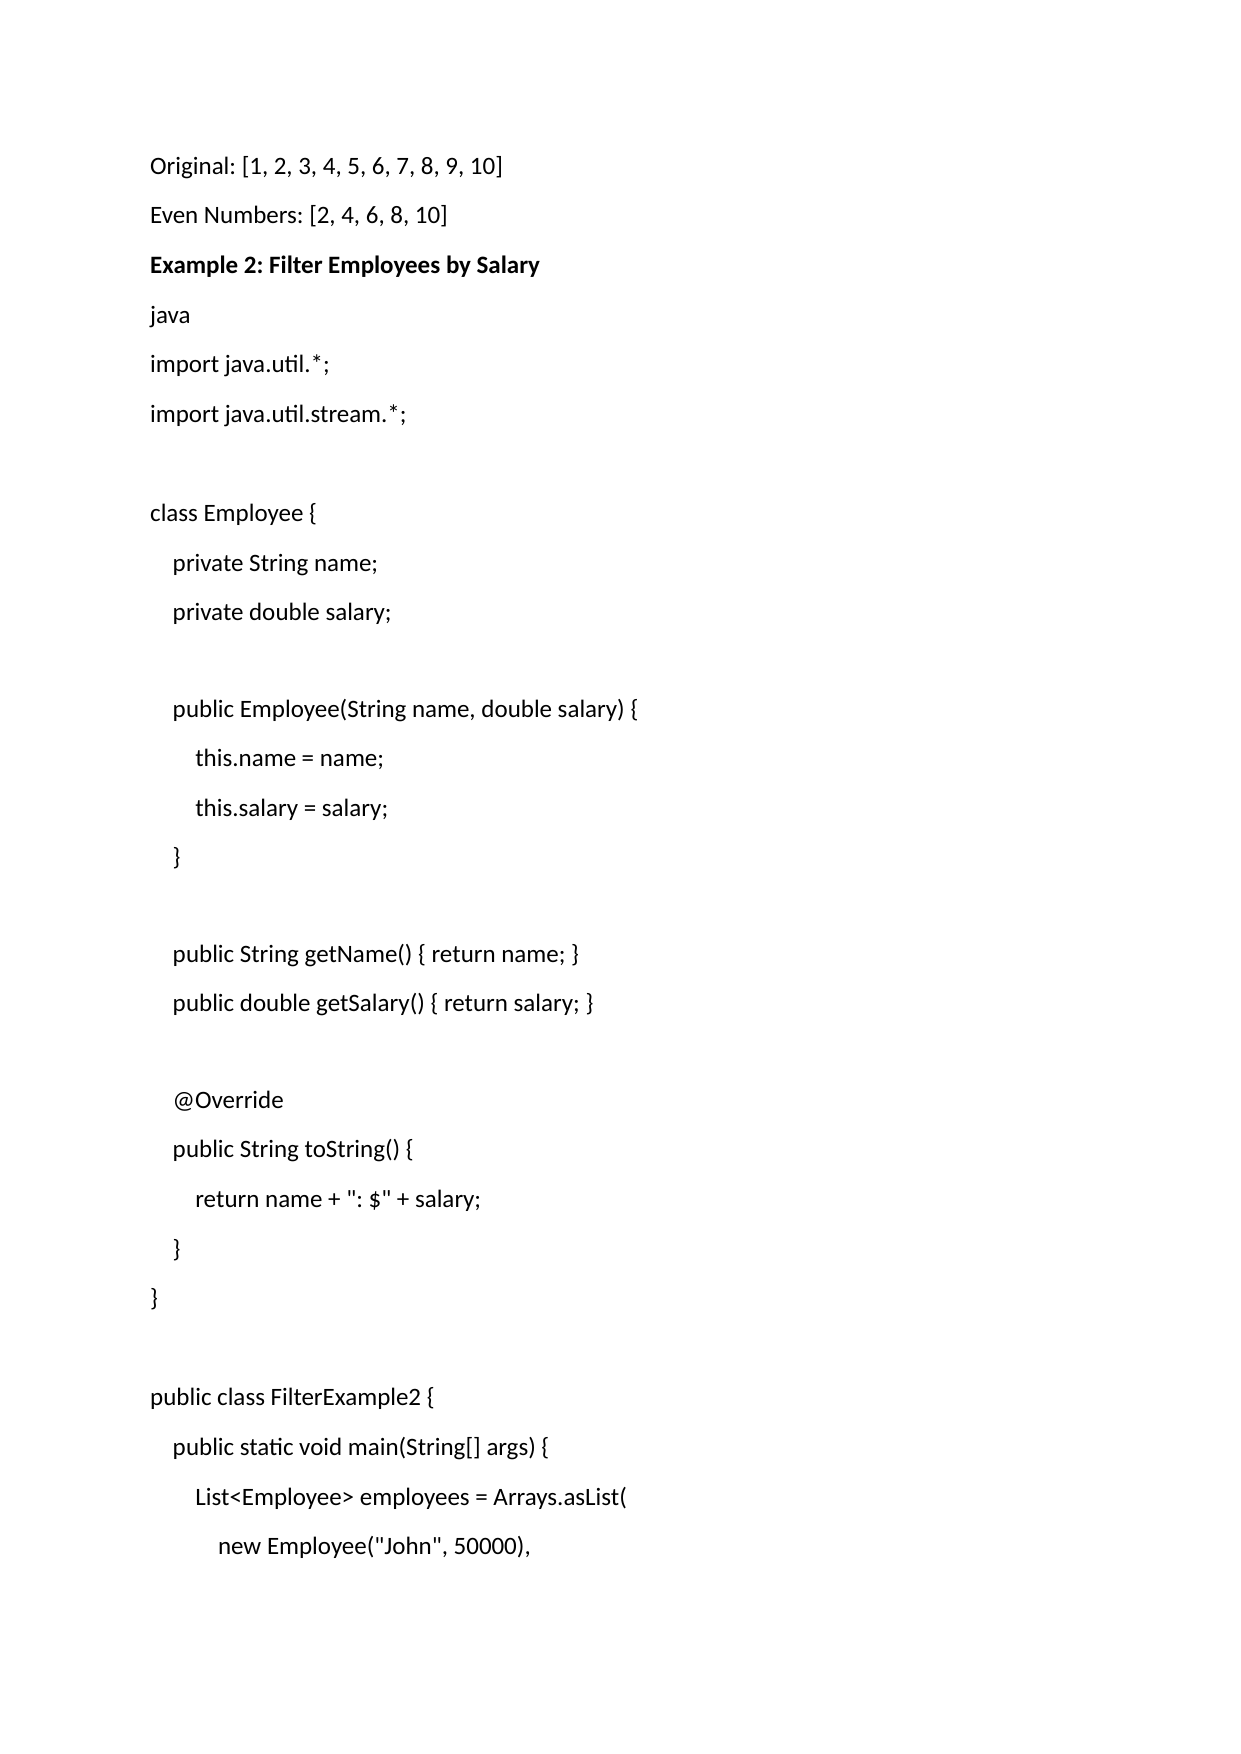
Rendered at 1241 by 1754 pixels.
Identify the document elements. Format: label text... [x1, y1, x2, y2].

text class Employee { [150, 497, 1090, 528]
text } [150, 1233, 1090, 1263]
text this.name = name; [150, 742, 1090, 773]
text return name + ": $" + salary; [150, 1183, 1090, 1214]
text public class FilterExample2 { [150, 1381, 1090, 1412]
text private String name; [150, 547, 1090, 577]
text Example 2: Filter Employees by Salary [150, 249, 1090, 280]
text import java.util.*; [150, 348, 1090, 379]
text public Employee(String name, double salary) { [150, 693, 1090, 723]
text public static void main(String[] args) { [150, 1431, 1090, 1462]
text public double getSalary() { return salary; } [150, 987, 1090, 1018]
text public String toString() { [150, 1133, 1090, 1164]
text } [150, 1282, 1090, 1313]
text Original: [1, 2, 3, 4, 5, 6, 7, 8, 9, 10] [150, 150, 1090, 181]
text this.salary = salary; [150, 792, 1090, 822]
text } [150, 841, 1090, 872]
text Even Numbers: [2, 4, 6, 8, 10] [150, 199, 1090, 230]
text java [150, 299, 1090, 329]
text private double salary; [150, 596, 1090, 627]
text import java.util.stream.*; [150, 398, 1090, 428]
text @Override [150, 1084, 1090, 1114]
text List<Employee> employees = Arrays.asList( [150, 1481, 1090, 1511]
text public String getName() { return name; } [150, 938, 1090, 968]
text new Employee("John", 50000), [150, 1530, 1090, 1561]
